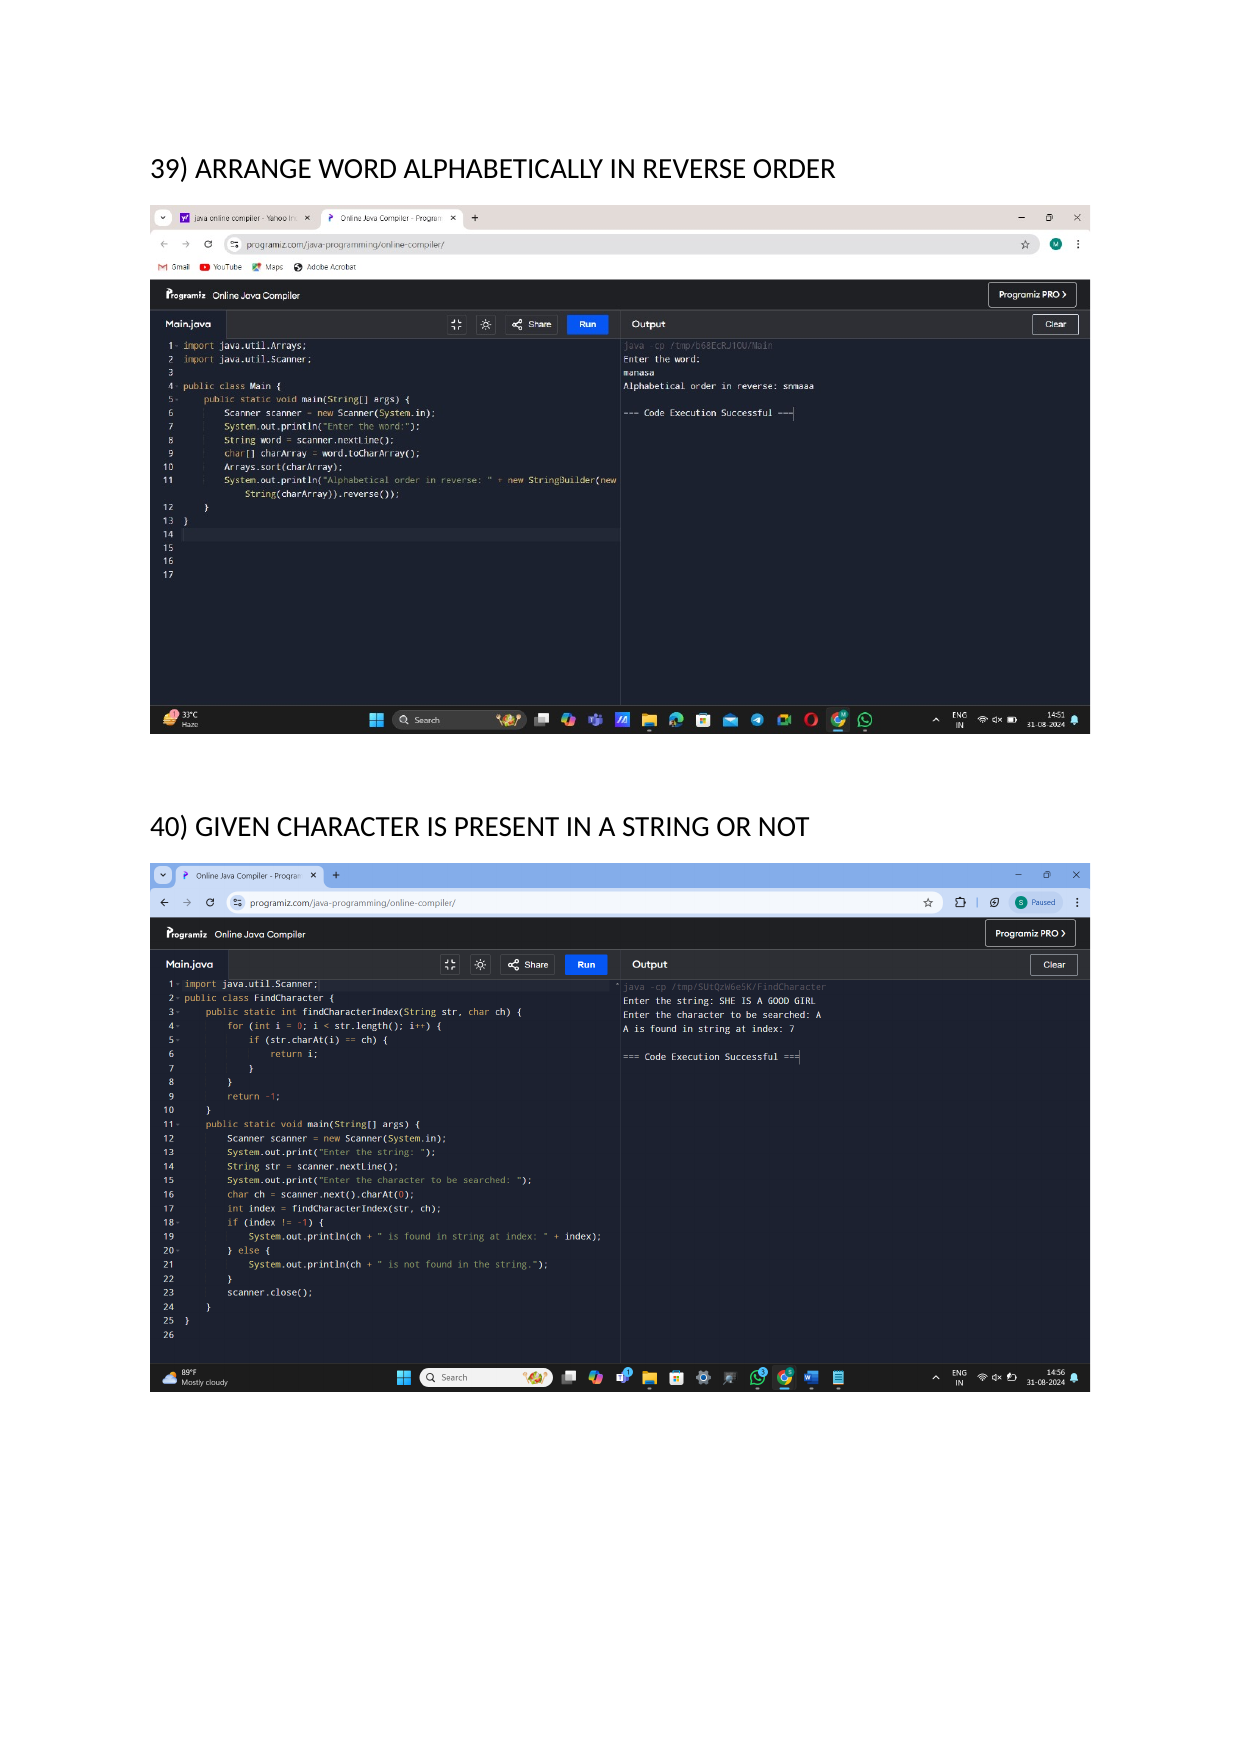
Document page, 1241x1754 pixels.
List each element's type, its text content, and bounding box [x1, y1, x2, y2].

text 40) GIVEN CHARACTER IS PRESENT IN A STRING OR NOT [150, 808, 1090, 843]
text 39) ARRANGE WORD ALPHABETICALLY IN REVERSE ORDER [150, 150, 1090, 186]
picture [150, 205, 1091, 734]
picture [150, 863, 1091, 1392]
